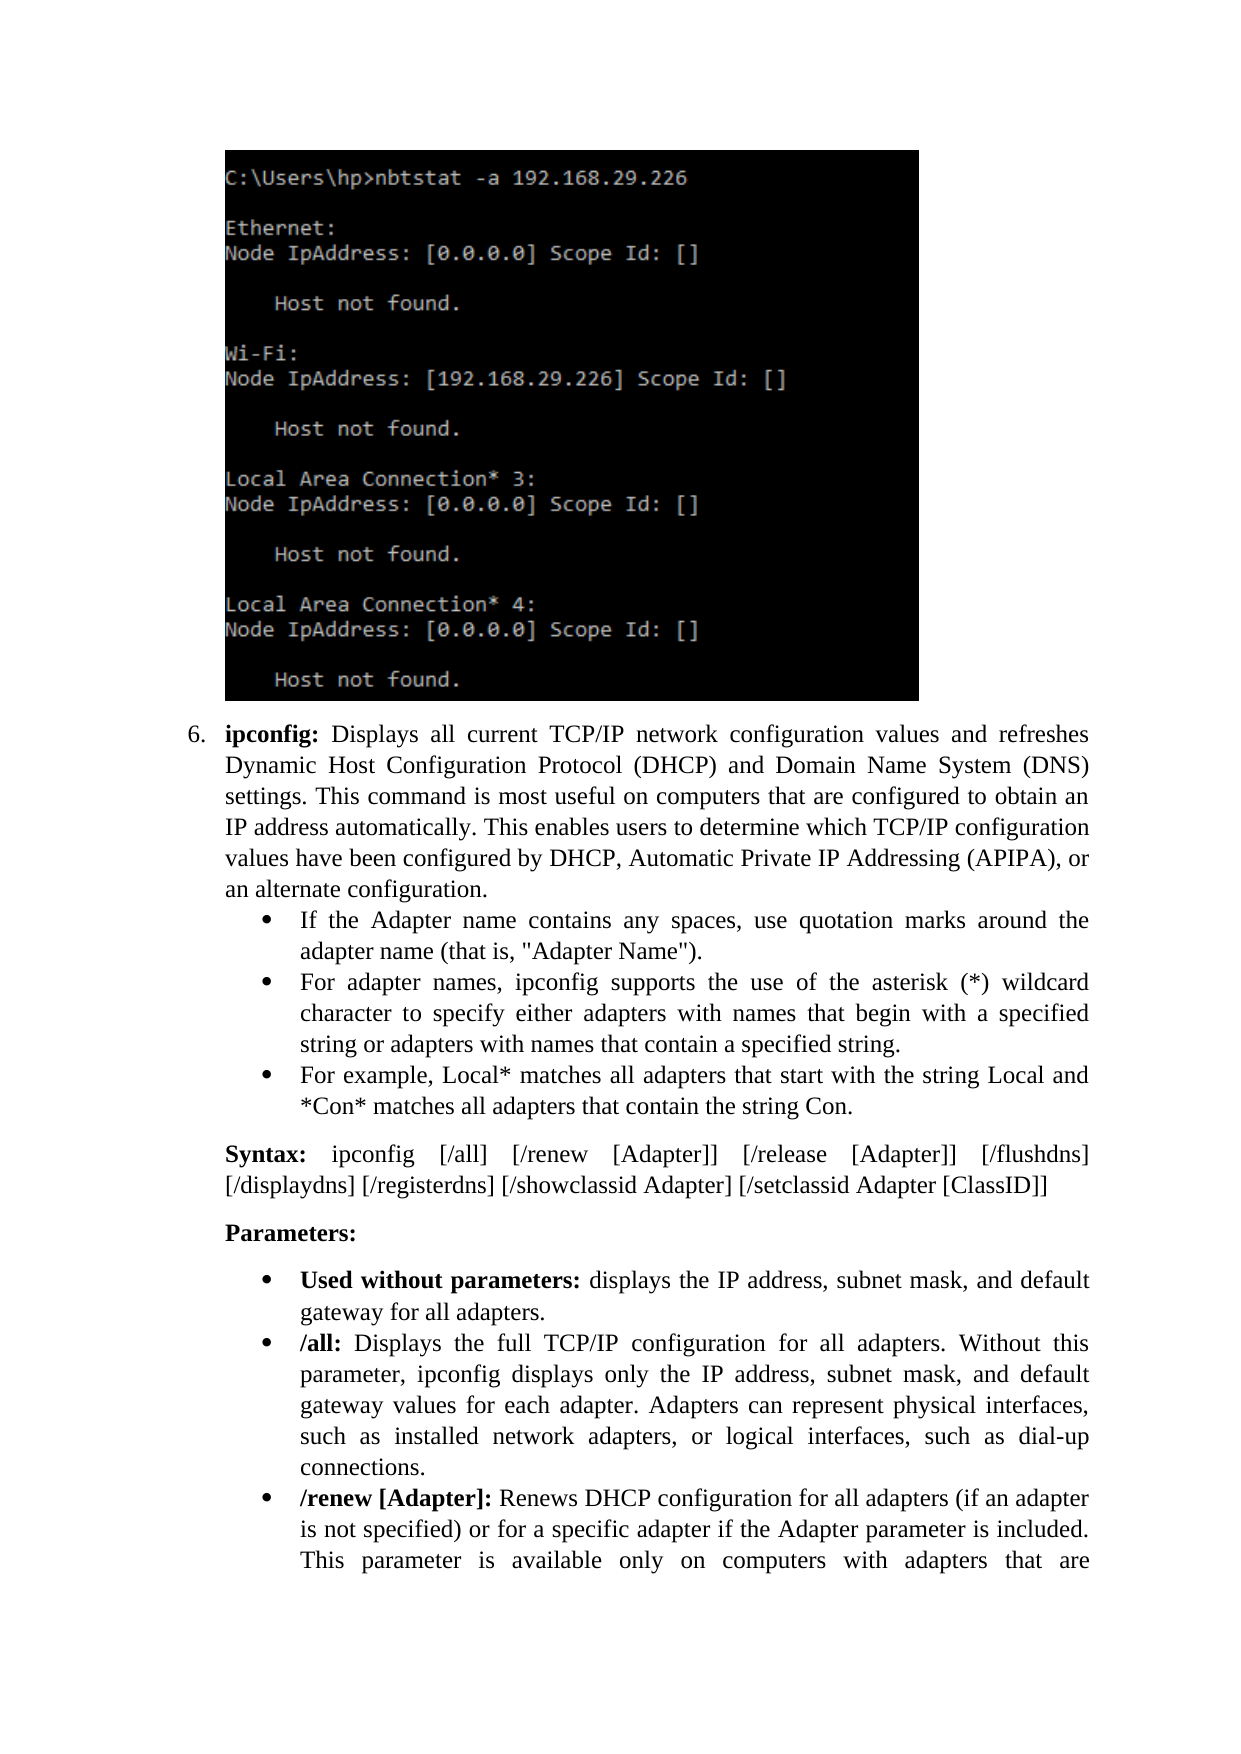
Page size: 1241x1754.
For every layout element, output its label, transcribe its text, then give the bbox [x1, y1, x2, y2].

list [262, 1483, 1090, 1574]
list If the Adapter name contains any spaces, use quotation marks around the adapter name (that is, "Adapter Name"). [262, 905, 1090, 965]
list Used without parameters: displays the IP address, subnet mask, and default gateway for all adapters. [262, 1266, 1090, 1325]
picture [225, 150, 919, 701]
text Parameters: [225, 1218, 1090, 1247]
list /all: Displays the full TCP/IP configuration for all adapters. Without this parameter, ipconfig displays only the IP address, subnet mask, and default gateway values for each adapter. Adapters can represent physical interfaces, such as installed network adapters, or logical interfaces, such as dial-up connections. [262, 1328, 1090, 1481]
text Syntax: ipconfig [/all] [/renew [Adapter]] [/release [Adapter]] [/flushdns] [/displaydns] [/registerdns] [/showclassid Adapter] [/setclassid Adapter [ClassID]] [225, 1139, 1090, 1199]
list For example, Local* matches all adapters that start with the string Local and *Con* matches all adapters that contain the string Con. [262, 1060, 1090, 1120]
list For adapter names, ipconfig supports the use of the asterisk (*) wildcard character to specify either adapters with names that begin with a specified string or adapters with names that contain a specified string. [262, 967, 1090, 1058]
list ipconfig: Displays all current TCP/IP network configuration values and refreshes Dynamic Host Configuration Protocol (DHCP) and Domain Name System (DNS) settings. This command is most useful on computers that are configured to obtain an IP address automatically. This enables users to determine which TCP/IP configuration values have been configured by DHCP, Automatic Private IP Addressing (APIPA), or an alternate configuration. [187, 719, 1090, 903]
